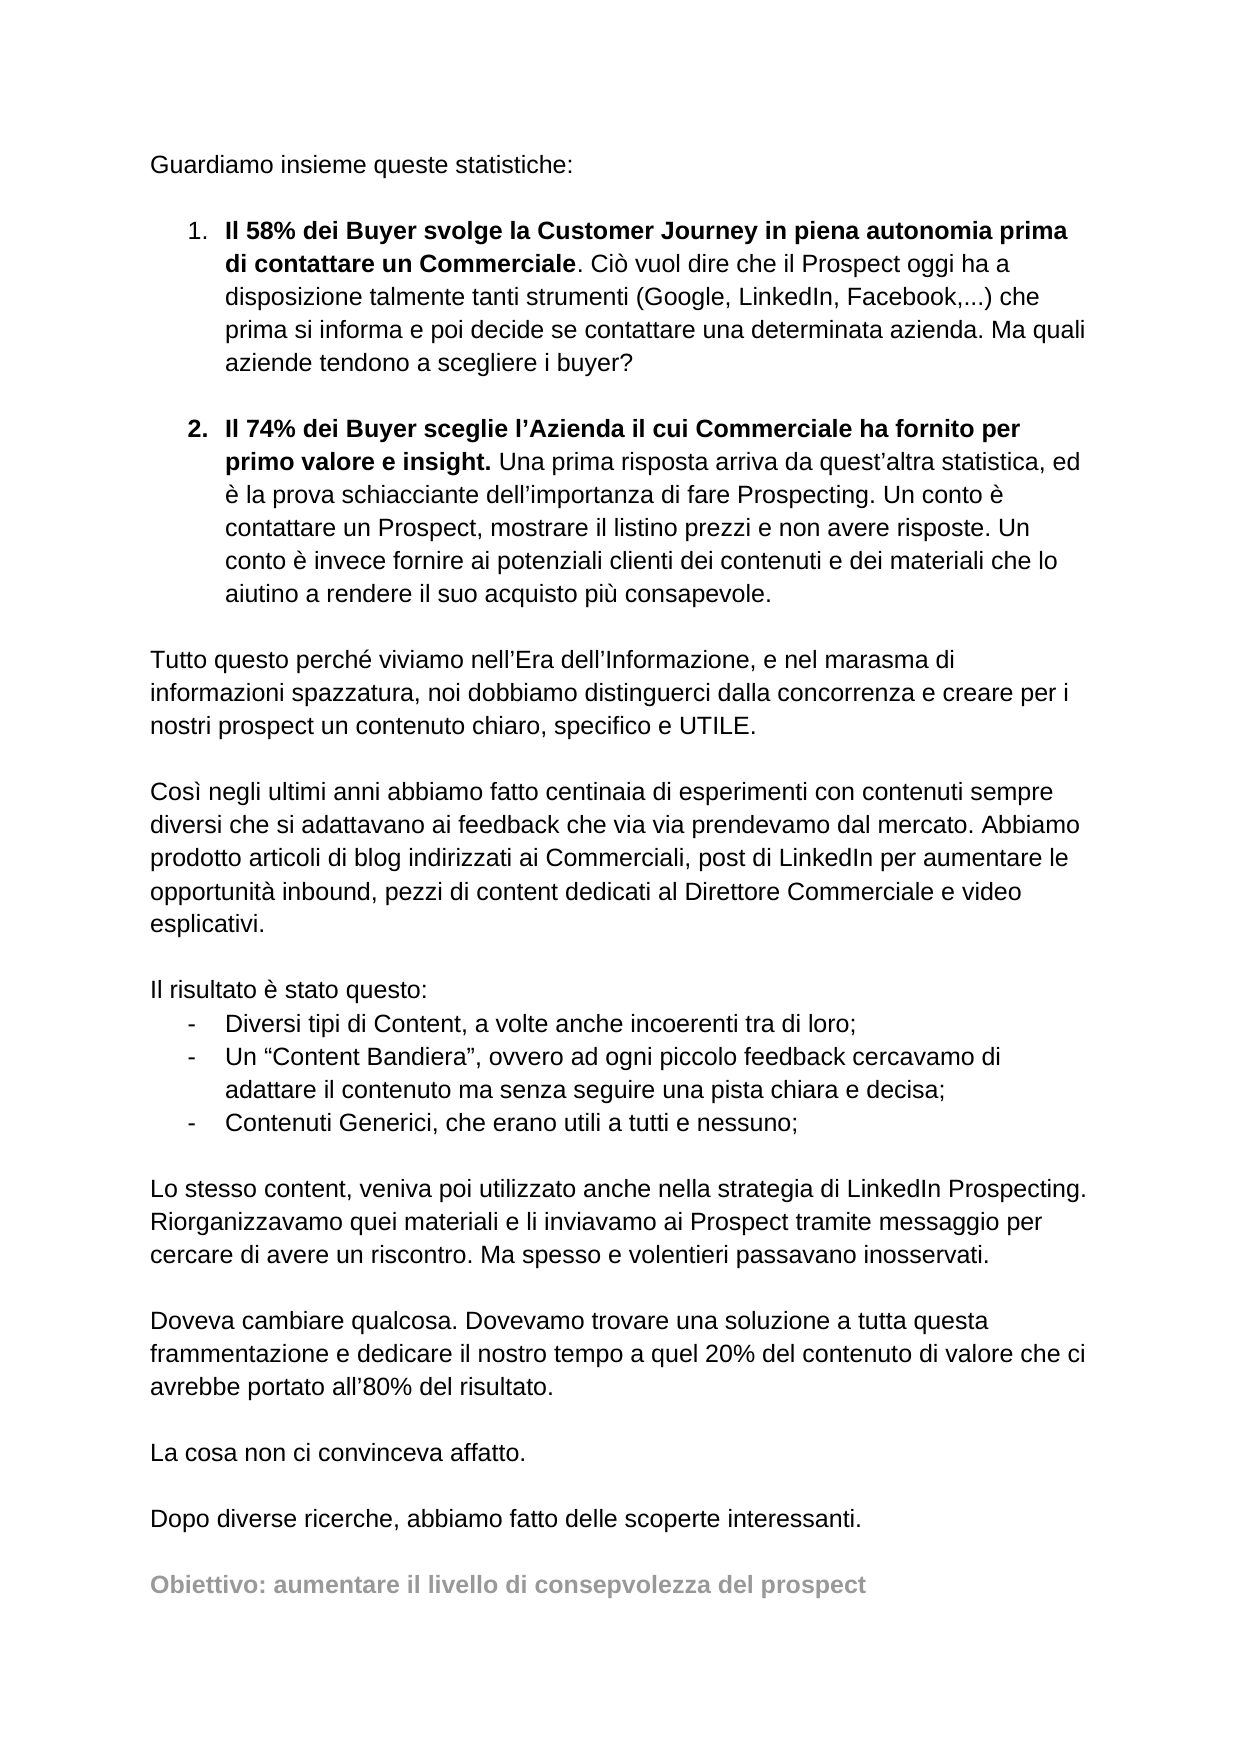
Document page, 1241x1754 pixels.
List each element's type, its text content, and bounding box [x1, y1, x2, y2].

text Obiettivo: aumentare il livello di consepvolezza del prospect [150, 1570, 1090, 1599]
list Diversi tipi di Content, a volte anche incoerenti tra di loro; [187, 1008, 1090, 1037]
text Doveva cambiare qualcosa. Dovevamo trovare una soluzione a tutta questa frammentazione e dedicare il nostro tempo a quel 20% del contenuto di valore che ci avrebbe portato all’80% del risultato. [150, 1306, 1090, 1401]
list Il 74% dei Buyer sceglie l’Azienda il cui Commerciale ha fornito per primo valore e insight. Una prima risposta arriva da quest’altra statistica, ed è la prova schiacciante dell’importanza di fare Prospecting. Un conto è contattare un Prospect, mostrare il listino prezzi e non avere risposte. Un conto è invece fornire ai potenziali clienti dei contenuti e dei materiali che lo aiutino a rendere il suo acquisto più consapevole. [187, 414, 1090, 608]
text La cosa non ci convinceva affatto. [150, 1438, 1090, 1467]
list Un “Content Bandiera”, ovvero ad ogni piccolo feedback cercavamo di adattare il contenuto ma senza seguire una pista chiara e decisa; [187, 1042, 1090, 1103]
text Il risultato è stato questo: [150, 976, 1090, 1004]
list Il 58% dei Buyer svolge la Customer Journey in piena autonomia prima di contattare un Commerciale. Ciò vuol dire che il Prospect oggi ha a disposizione talmente tanti strumenti (Google, LinkedIn, Facebook,...) che prima si informa e poi decide se contattare una determinata azienda. Ma quali aziende tendono a scegliere i buyer? [187, 216, 1090, 377]
text Così negli ultimi anni abbiamo fatto centinaia di esperimenti con contenuti sempre diversi che si adattavano ai feedback che via via prendevamo dal mercato. Abbiamo prodotto articoli di blog indirizzati ai Commerciali, post di LinkedIn per aumentare le opportunità inbound, pezzi di content dedicati al Direttore Commerciale e video esplicativi. [150, 777, 1090, 938]
list Contenuti Generici, che erano utili a tutti e nessuno; [187, 1108, 1090, 1136]
text Lo stesso content, veniva poi utilizzato anche nella strategia di LinkedIn Prospecting. Riorganizzavamo quei materiali e li inviavamo ai Prospect tramite messaggio per cercare di avere un riscontro. Ma spesso e volentieri passavano inosservati. [150, 1174, 1090, 1268]
text Dopo diverse ricerche, abbiamo fatto delle scoperte interessanti. [150, 1504, 1090, 1533]
text Tutto questo perché viviamo nell’Era dell’Informazione, e nel marasma di informazioni spazzatura, noi dobbiamo distinguerci dalla concorrenza e creare per i nostri prospect un contenuto chiaro, specifico e UTILE. [150, 645, 1090, 740]
text Guardiamo insieme queste statistiche: [150, 150, 1090, 179]
